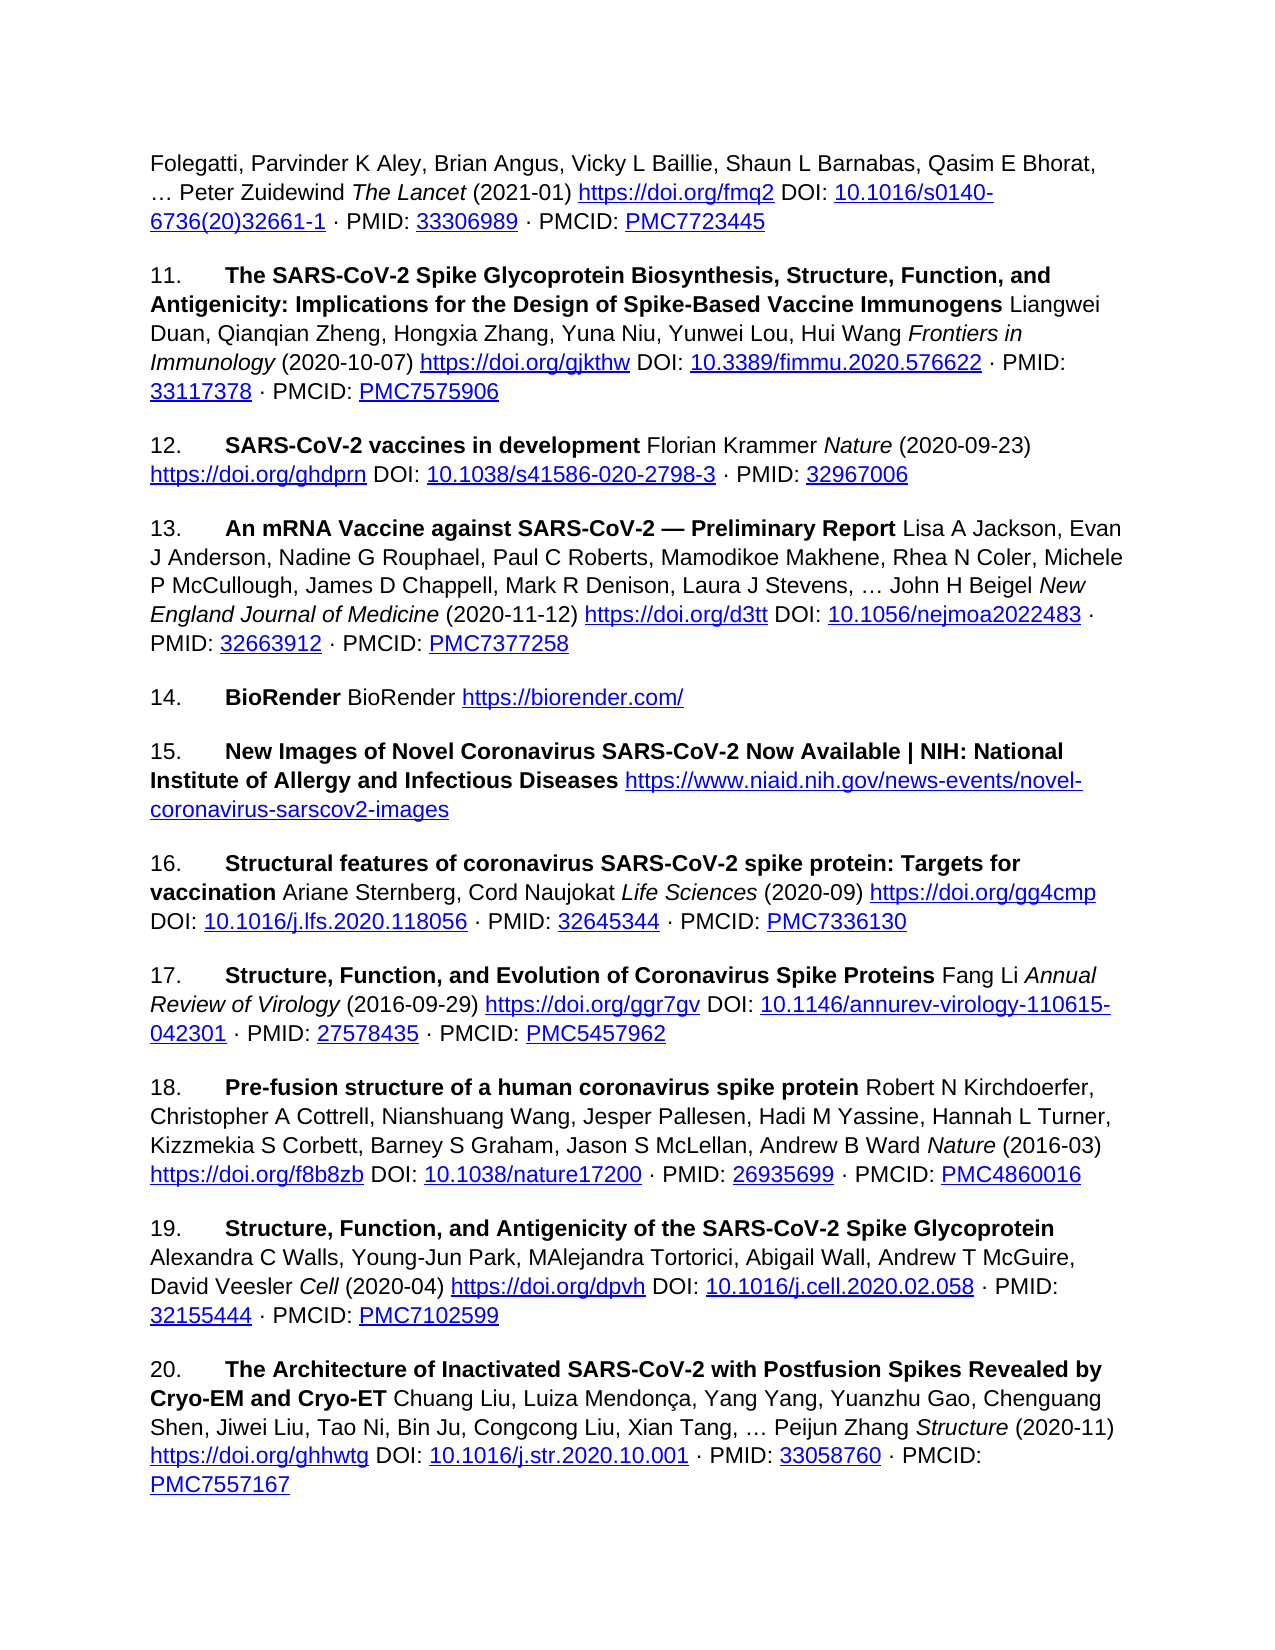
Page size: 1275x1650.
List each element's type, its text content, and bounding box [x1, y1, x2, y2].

text 12. SARS-CoV-2 vaccines in development Florian Krammer Nature (2020-09-23) https://doi.org/ghdprn DOI: 10.1038/s41586-020-2798-3 · PMID: 32967006 [150, 432, 1125, 487]
text 17. Structure, Function, and Evolution of Coronavirus Spike Proteins Fang Li Annual Review of Virology (2016-09-29) https://doi.org/ggr7gv DOI: 10.1146/annurev-virology-110615-042301 · PMID: 27578435 · PMCID: PMC5457962 [150, 962, 1125, 1046]
text 19. Structure, Function, and Antigenicity of the SARS-CoV-2 Spike Glycoprotein Alexandra C Walls, Young-Jun Park, MAlejandra Tortorici, Abigail Wall, Andrew T McGuire, David Veesler Cell (2020-04) https://doi.org/dpvh DOI: 10.1016/j.cell.2020.02.058 · PMID: 32155444 · PMCID: PMC7102599 [150, 1215, 1125, 1328]
text 20. The Architecture of Inactivated SARS-CoV-2 with Postfusion Spikes Revealed by Cryo-EM and Cryo-ET Chuang Liu, Luiza Mendonça, Yang Yang, Yuanzhu Gao, Chenguang Shen, Jiwei Liu, Tao Ni, Bin Ju, Congcong Liu, Xian Tang, … Peijun Zhang Structure (2020-11) https://doi.org/ghhwtg DOI: 10.1016/j.str.2020.10.001 · PMID: 33058760 · PMCID: PMC7557167 [150, 1356, 1125, 1498]
text 13. An mRNA Vaccine against SARS-CoV-2 — Preliminary Report Lisa A Jackson, Evan J Anderson, Nadine G Rouphael, Paul C Roberts, Mamodikoe Makhene, Rhea N Coler, Michele P McCullough, James D Chappell, Mark R Denison, Laura J Stevens, … John H Beigel New England Journal of Medicine (2020-11-12) https://doi.org/d3tt DOI: 10.1056/nejmoa2022483 · PMID: 32663912 · PMCID: PMC7377258 [150, 514, 1125, 657]
text 15. New Images of Novel Coronavirus SARS-CoV-2 Now Available | NIH: National Institute of Allergy and Infectious Diseases https://www.niaid.nih.gov/news-events/novel-coronavirus-sarscov2-images [150, 738, 1125, 823]
text 16. Structural features of coronavirus SARS-CoV-2 spike protein: Targets for vaccination Ariane Sternberg, Cord Naujokat Life Sciences (2020-09) https://doi.org/gg4cmp DOI: 10.1016/j.lfs.2020.118056 · PMID: 32645344 · PMCID: PMC7336130 [150, 850, 1125, 934]
text 14. BioRender BioRender https://biorender.com/ [150, 684, 1125, 711]
text 11. The SARS-CoV-2 Spike Glycoprotein Biosynthesis, Structure, Function, and Antigenicity: Implications for the Design of Spike-Based Vaccine Immunogens Liangwei Duan, Qianqian Zheng, Hongxia Zhang, Yuna Niu, Yunwei Lou, Hui Wang Frontiers in Immunology (2020-10-07) https://doi.org/gjkthw DOI: 10.3389/fimmu.2020.576622 · PMID: 33117378 · PMCID: PMC7575906 [150, 262, 1125, 404]
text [150, 150, 1125, 234]
text 18. Pre-fusion structure of a human coronavirus spike protein Robert N Kirchdoerfer, Christopher A Cottrell, Nianshuang Wang, Jesper Pallesen, Hadi M Yassine, Hannah L Turner, Kizzmekia S Corbett, Barney S Graham, Jason S McLellan, Andrew B Ward Nature (2016-03) https://doi.org/f8b8zb DOI: 10.1038/nature17200 · PMID: 26935699 · PMCID: PMC4860016 [150, 1074, 1125, 1187]
